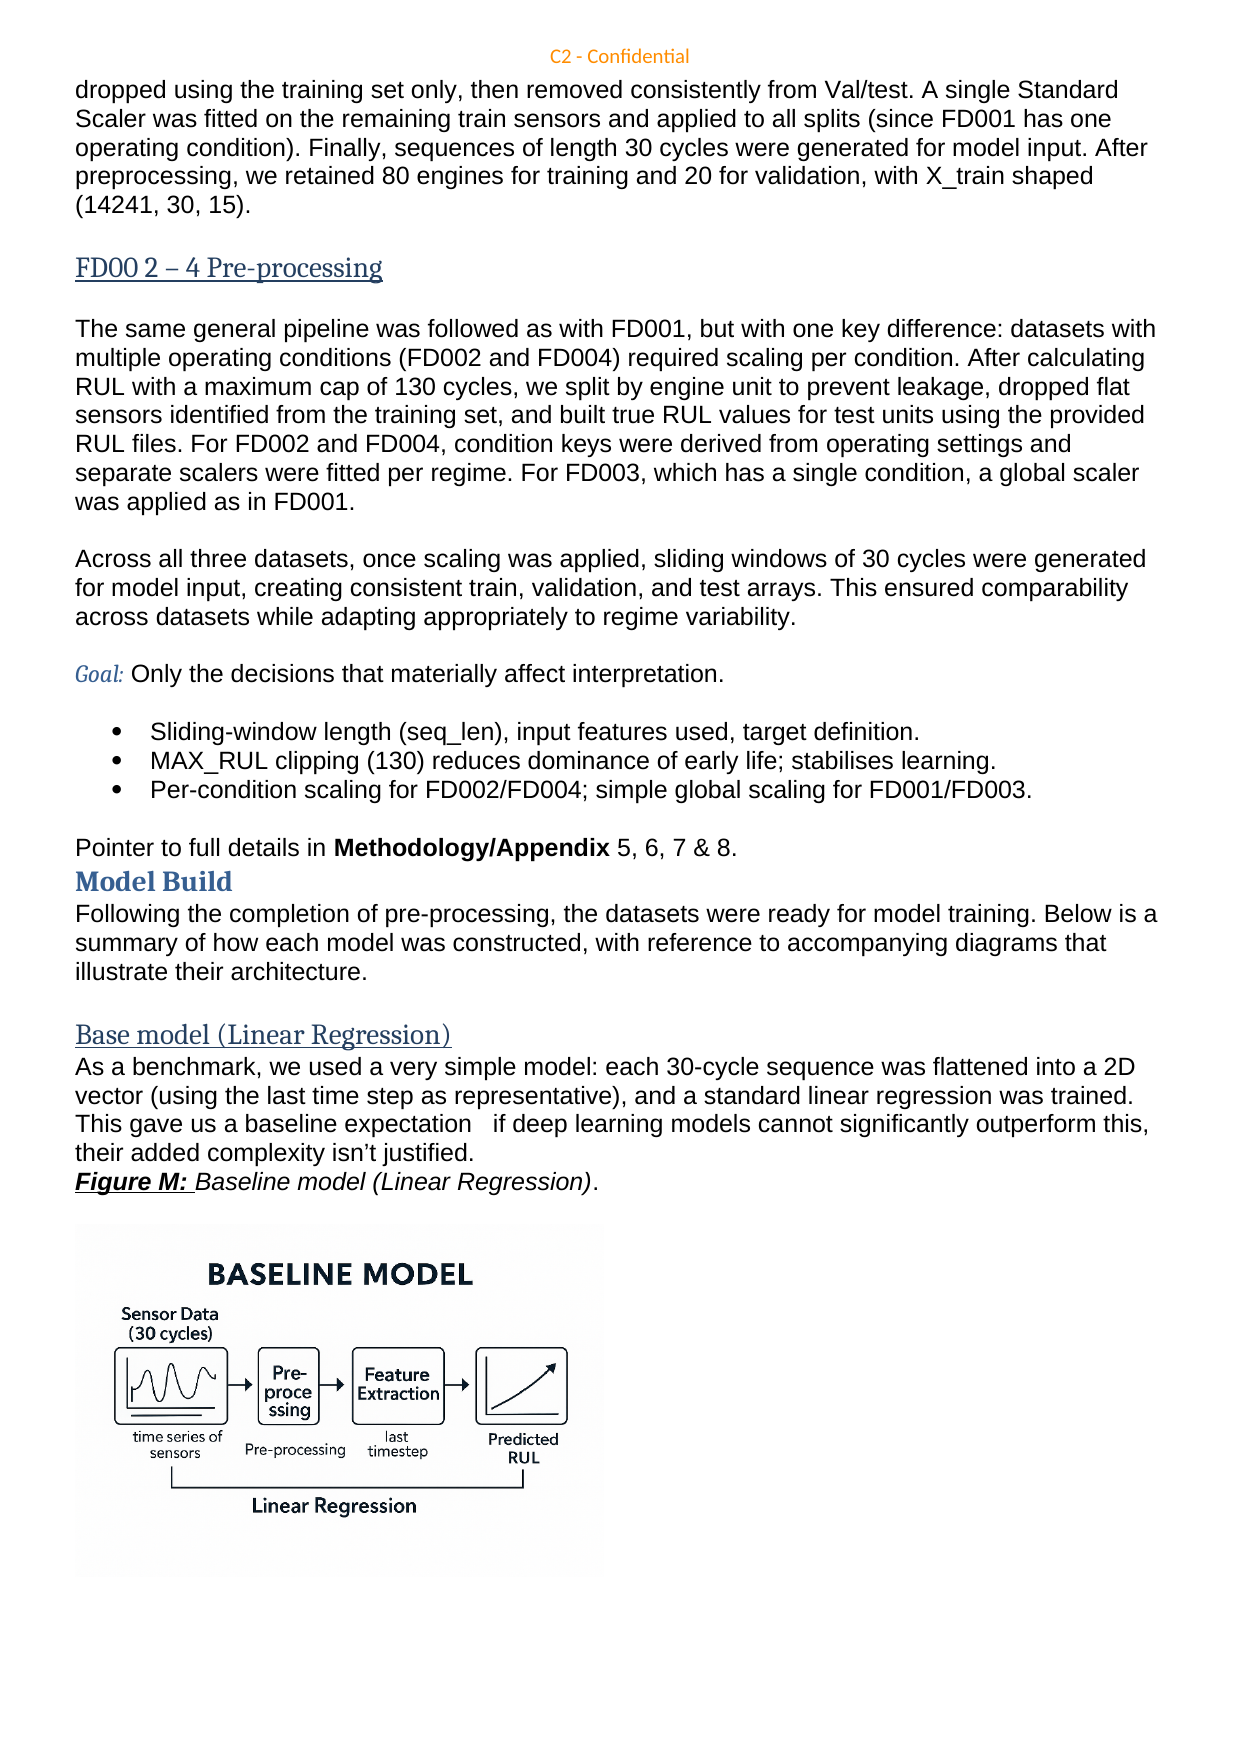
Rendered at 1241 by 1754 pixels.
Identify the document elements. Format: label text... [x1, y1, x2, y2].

text As a benchmark, we used a very simple model: each 30-cycle sequence was flattened into a 2D vector (using the last time step as representative), and a standard linear regression was trained. This gave us a baseline expectation if deep learning models cannot significantly outperform this, their added complexity isn’t justified. [75, 1052, 1165, 1167]
text The same general pipeline was followed as with FD001, but with one key difference: datasets with multiple operating conditions (FD002 and FD004) required scaling per condition. After calculating RUL with a maximum cap of 130 cycles, we split by engine unit to prevent leakage, dropped flat sensors identified from the training set, and built true RUL values for test units using the provided RUL files. For FD002 and FD004, condition keys were derived from operating settings and separate scalers were fitted per regime. For FD003, which has a single condition, a global scaler was applied as in FD001. [75, 314, 1165, 515]
text Following the completion of pre-processing, the datasets were ready for model training. Below is a summary of how each model was constructed, with reference to accompanying diagrams that illustrate their architecture. [75, 899, 1165, 985]
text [75, 75, 1165, 219]
text Pointer to full details in Methodology/Appendix 5, 6, 7 & 8. [75, 833, 1165, 861]
picture [75, 1224, 604, 1577]
subtitle Model Build [75, 866, 1165, 899]
list Sliding-window length (seq_len), input features used, target definition. [112, 717, 1165, 746]
list MAX_RUL clipping (130) reduces dominance of early life; stabilises learning. [112, 746, 1165, 775]
text Goal: Only the decisions that materially affect interpretation. [75, 659, 1165, 689]
text Across all three datasets, once scaling was applied, sliding windows of 30 cycles were generated for model input, creating consistent train, validation, and test arrays. This ensured comparability across datasets while adapting appropriately to regime variability. [75, 544, 1165, 630]
text Figure M: Baseline model (Linear Regression). [75, 1167, 1165, 1196]
list Per-condition scaling for FD002/FD004; simple global scaling for FD001/FD003. [112, 775, 1165, 804]
subtitle FD00 2 – 4 Pre-processing [75, 252, 1165, 285]
subtitle Base model (Linear Regression) [75, 1018, 1165, 1052]
